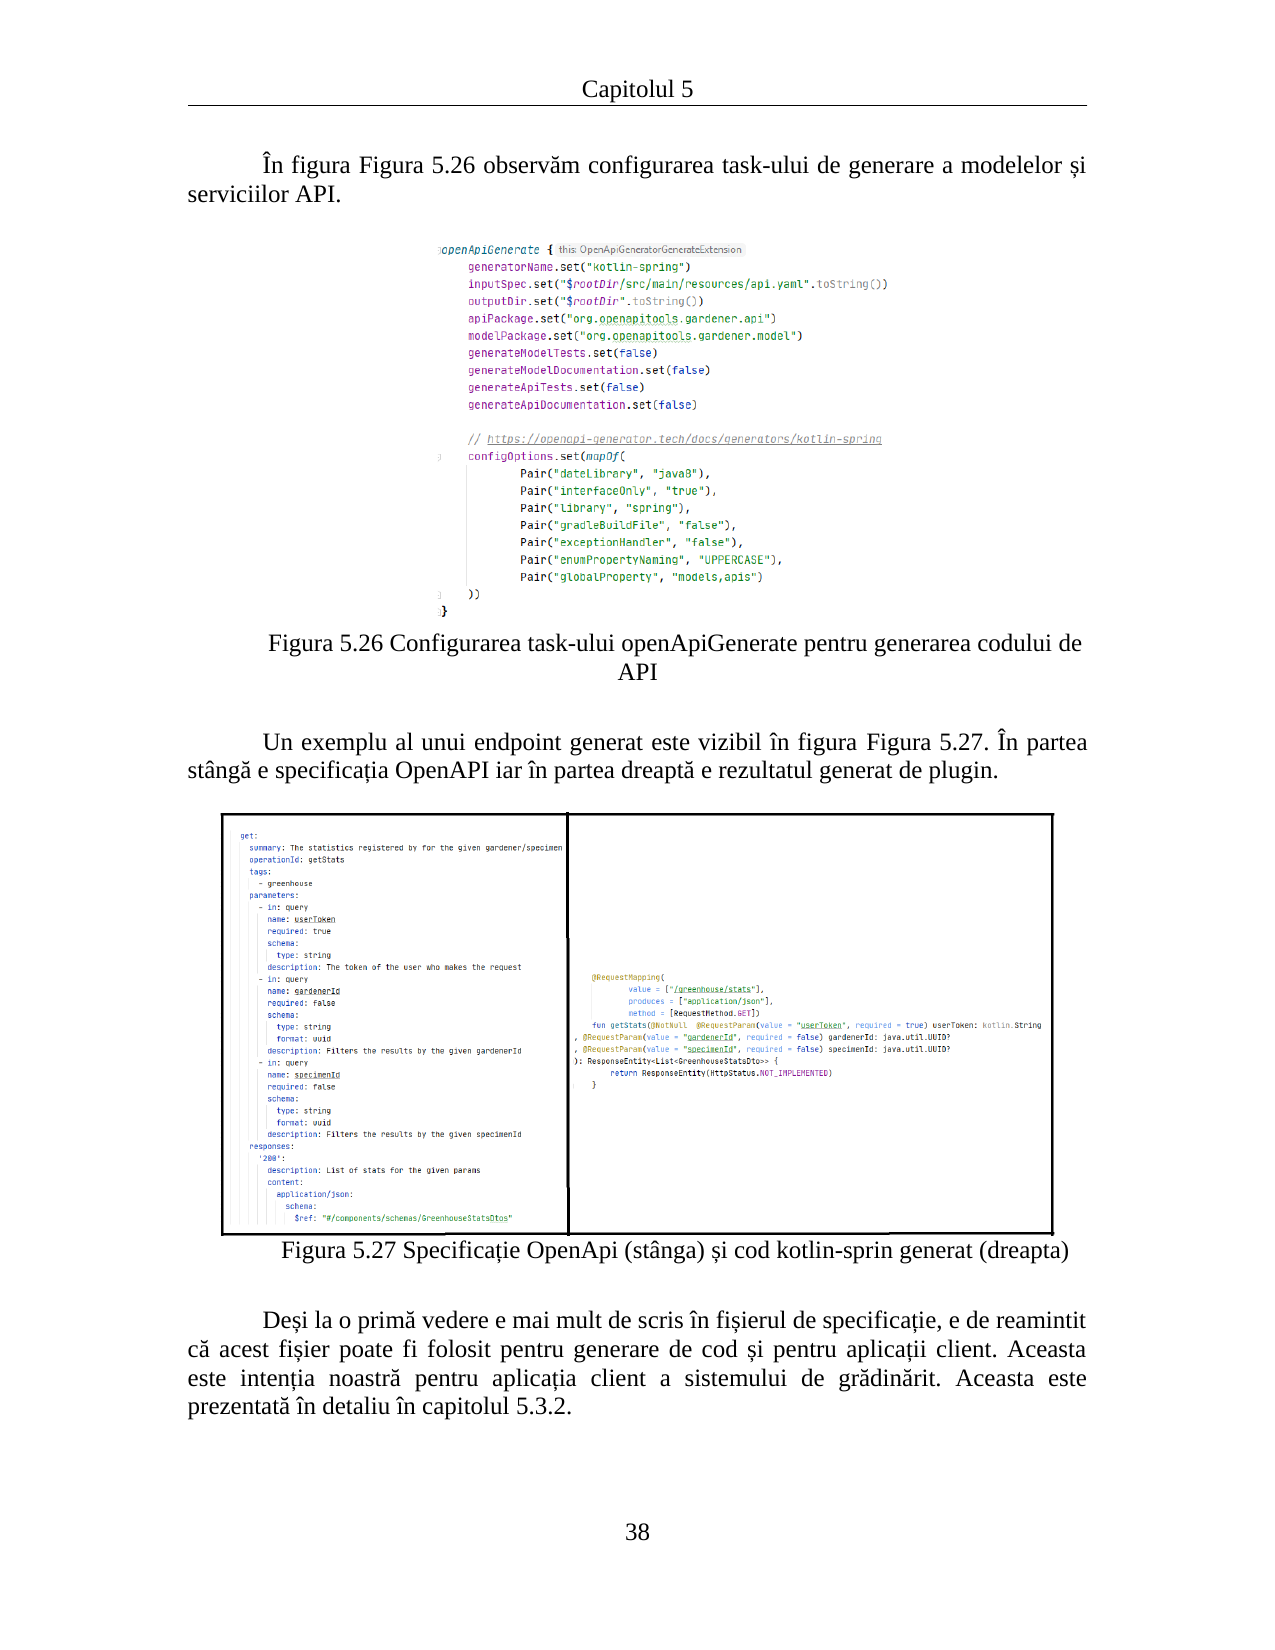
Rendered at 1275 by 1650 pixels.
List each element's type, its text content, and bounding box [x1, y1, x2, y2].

text Deși la o primă vedere e mai mult de scris în fișierul de specificație, e de reamintit că acest fișier poate fi folosit pentru generare de cod și pentru aplicații client. Aceasta este intenția noastră pentru aplicația client a sistemului de grădinărit. Aceasta este prezentată în detaliu în capitolul 5.3.2. [187, 1305, 1087, 1420]
picture [220, 812, 1055, 1236]
picture [437, 236, 913, 628]
